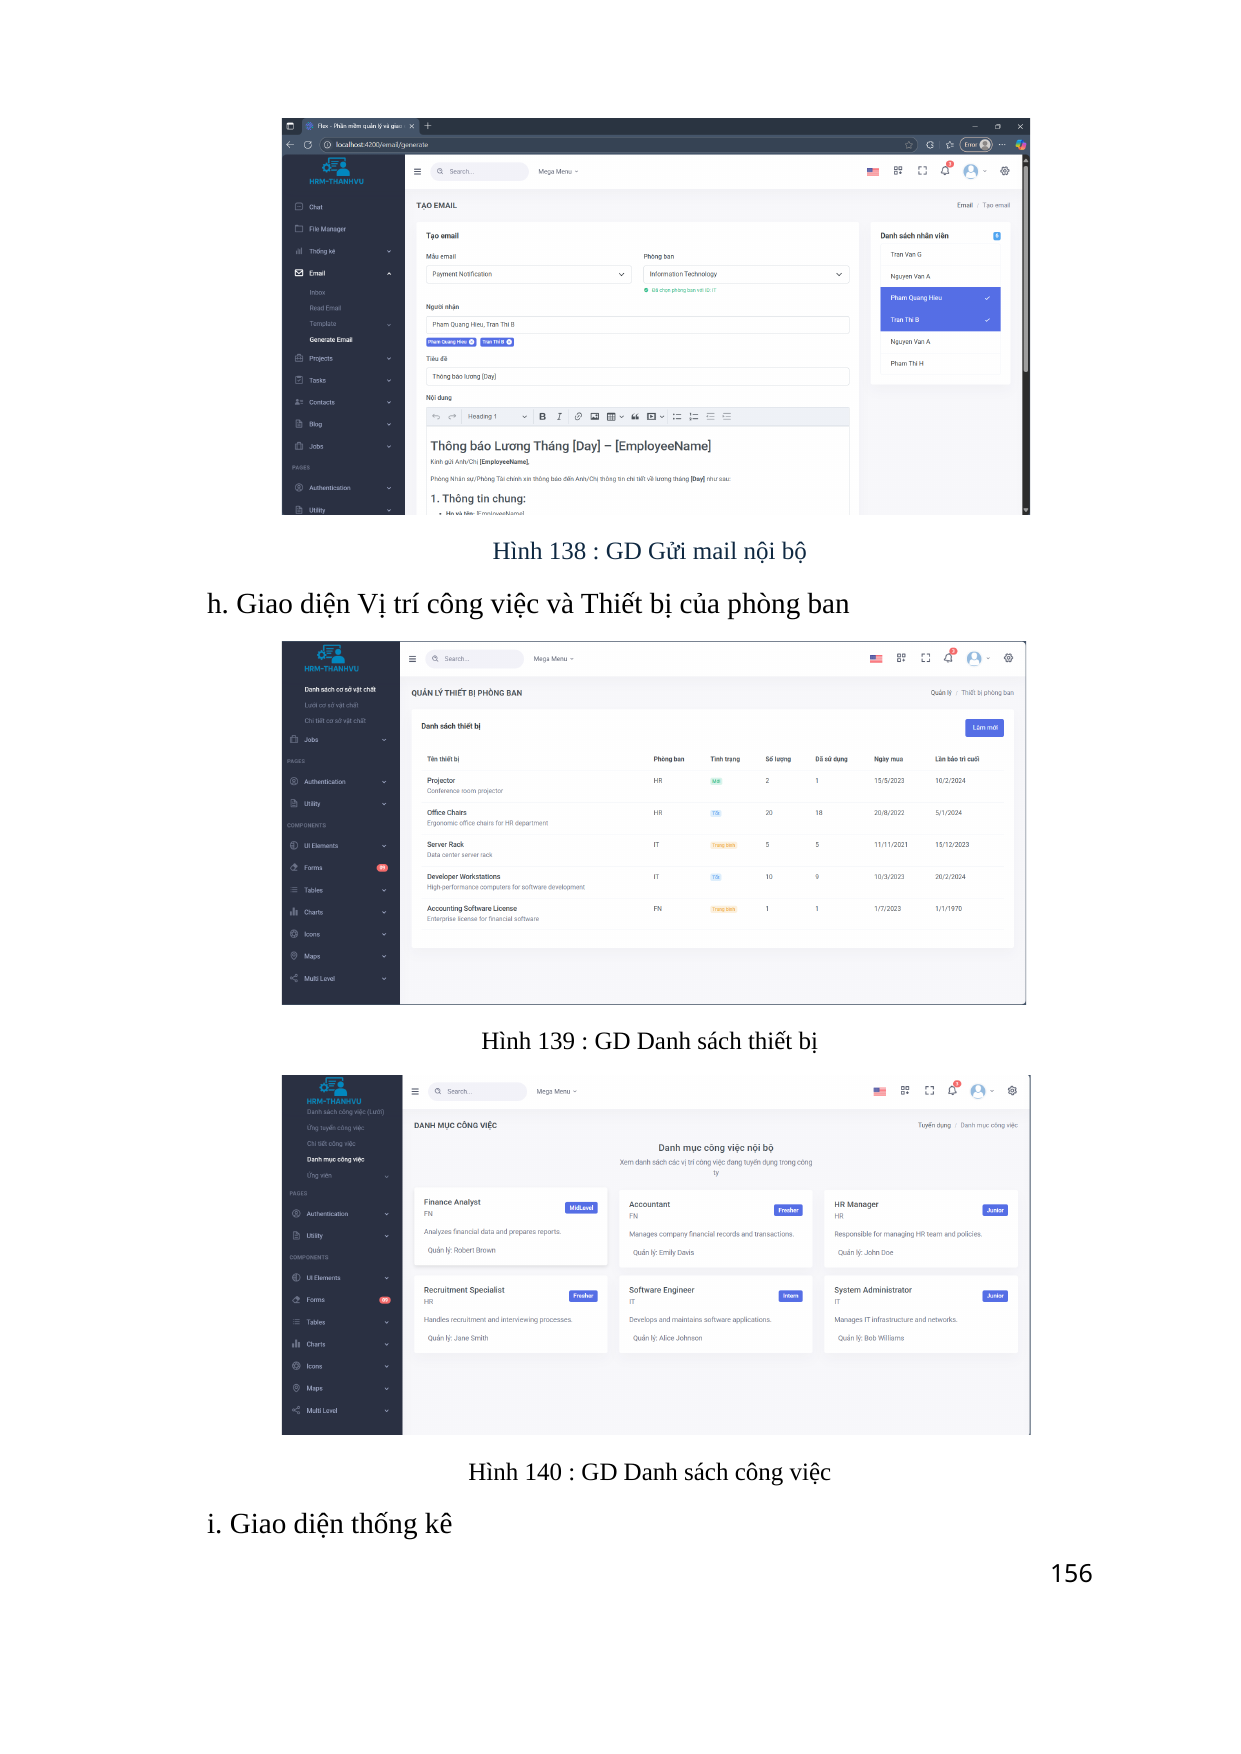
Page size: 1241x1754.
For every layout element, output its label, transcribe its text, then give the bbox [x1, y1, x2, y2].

text Hình 139 : GD Danh sách thiết bị [207, 1026, 1092, 1055]
text i. Giao diện thống kê [207, 1506, 1092, 1540]
text h. Giao diện Vị trí công việc và Thiết bị của phòng ban [207, 586, 1092, 619]
text Hình 140 : GD Danh sách công việc [207, 1457, 1092, 1486]
picture [281, 641, 1027, 1005]
text Hình 138 : GD Gửi mail nội bộ [207, 536, 1092, 565]
picture [281, 1075, 1031, 1435]
picture [281, 118, 1031, 515]
